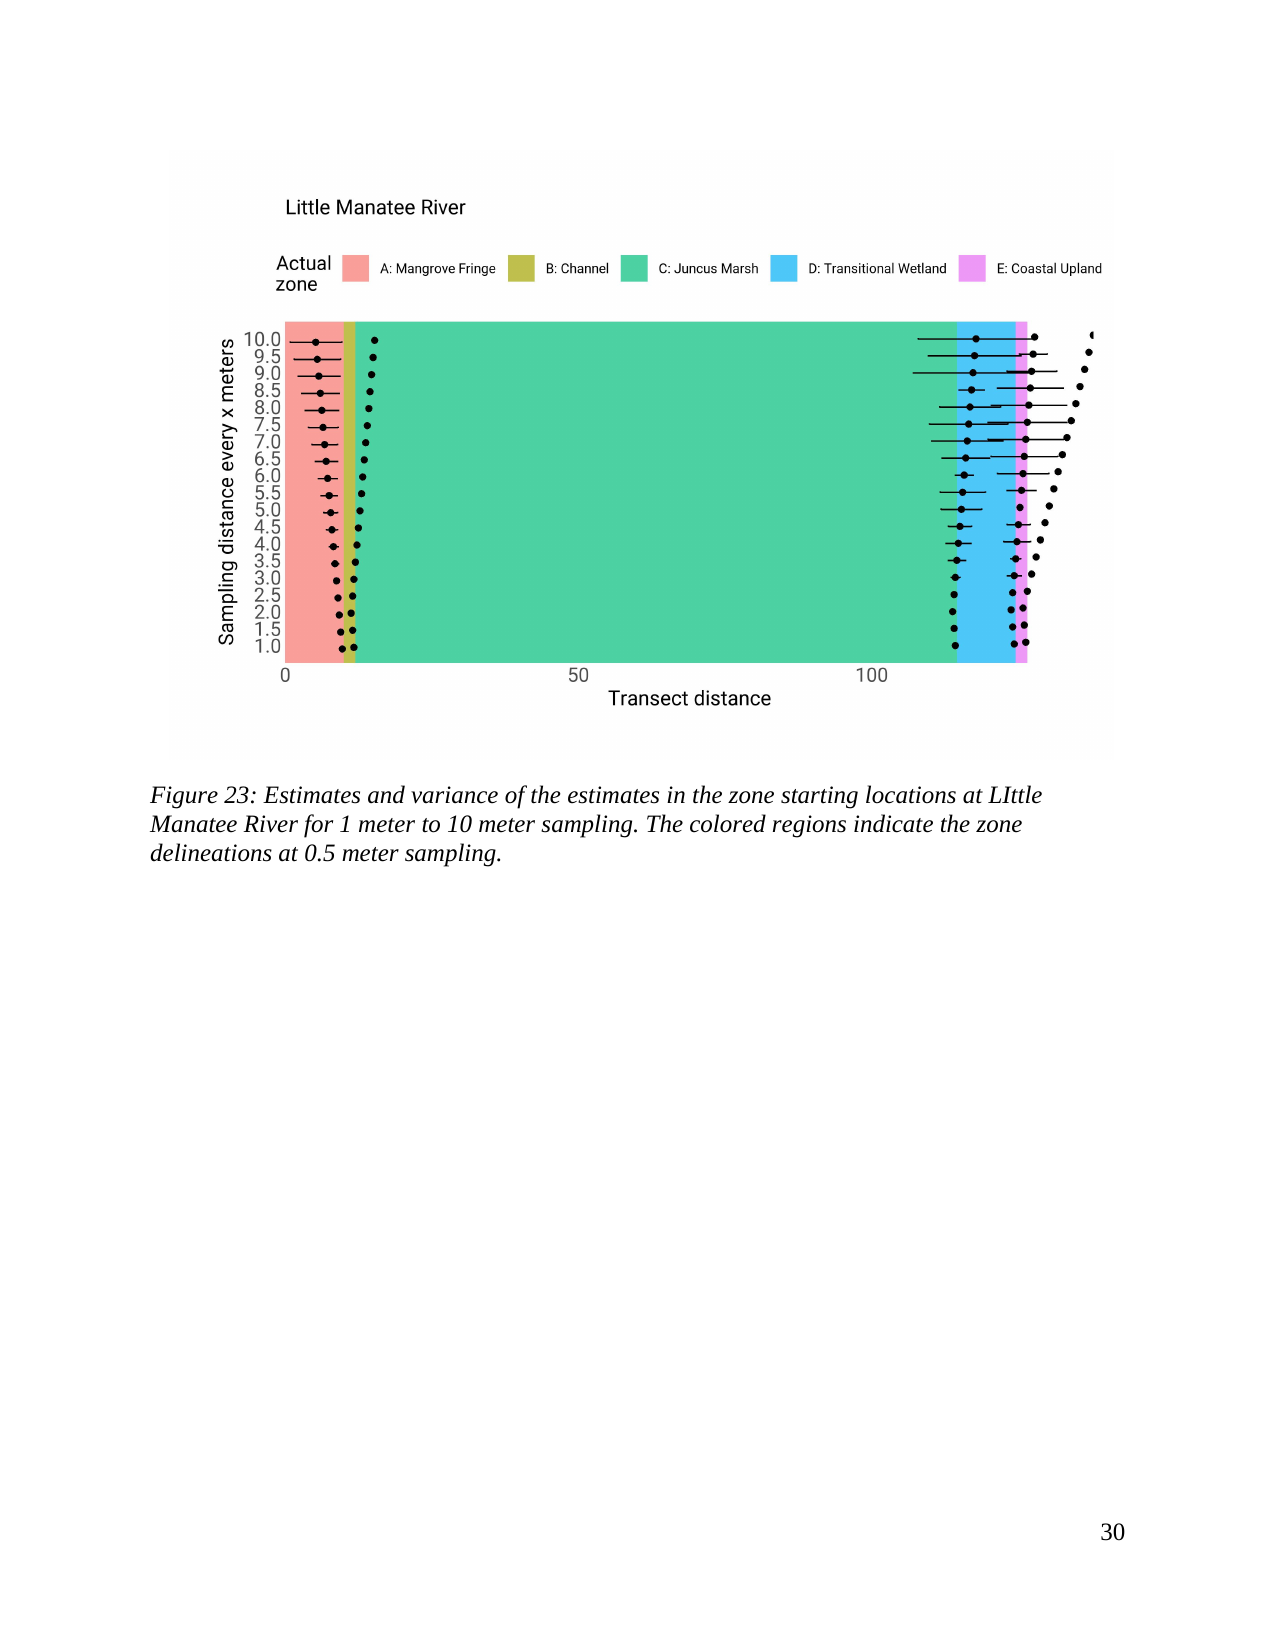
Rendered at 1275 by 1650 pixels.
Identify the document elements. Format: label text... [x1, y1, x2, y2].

picture [168, 150, 1114, 760]
table_header Figure 23: Estimates and variance of the estimates in the zone starting locations at LIttle Manatee River for 1 meter to 10 meter sampling. The colored regions indicate the zone delineations at 0.5 meter sampling. [139, 150, 1114, 879]
